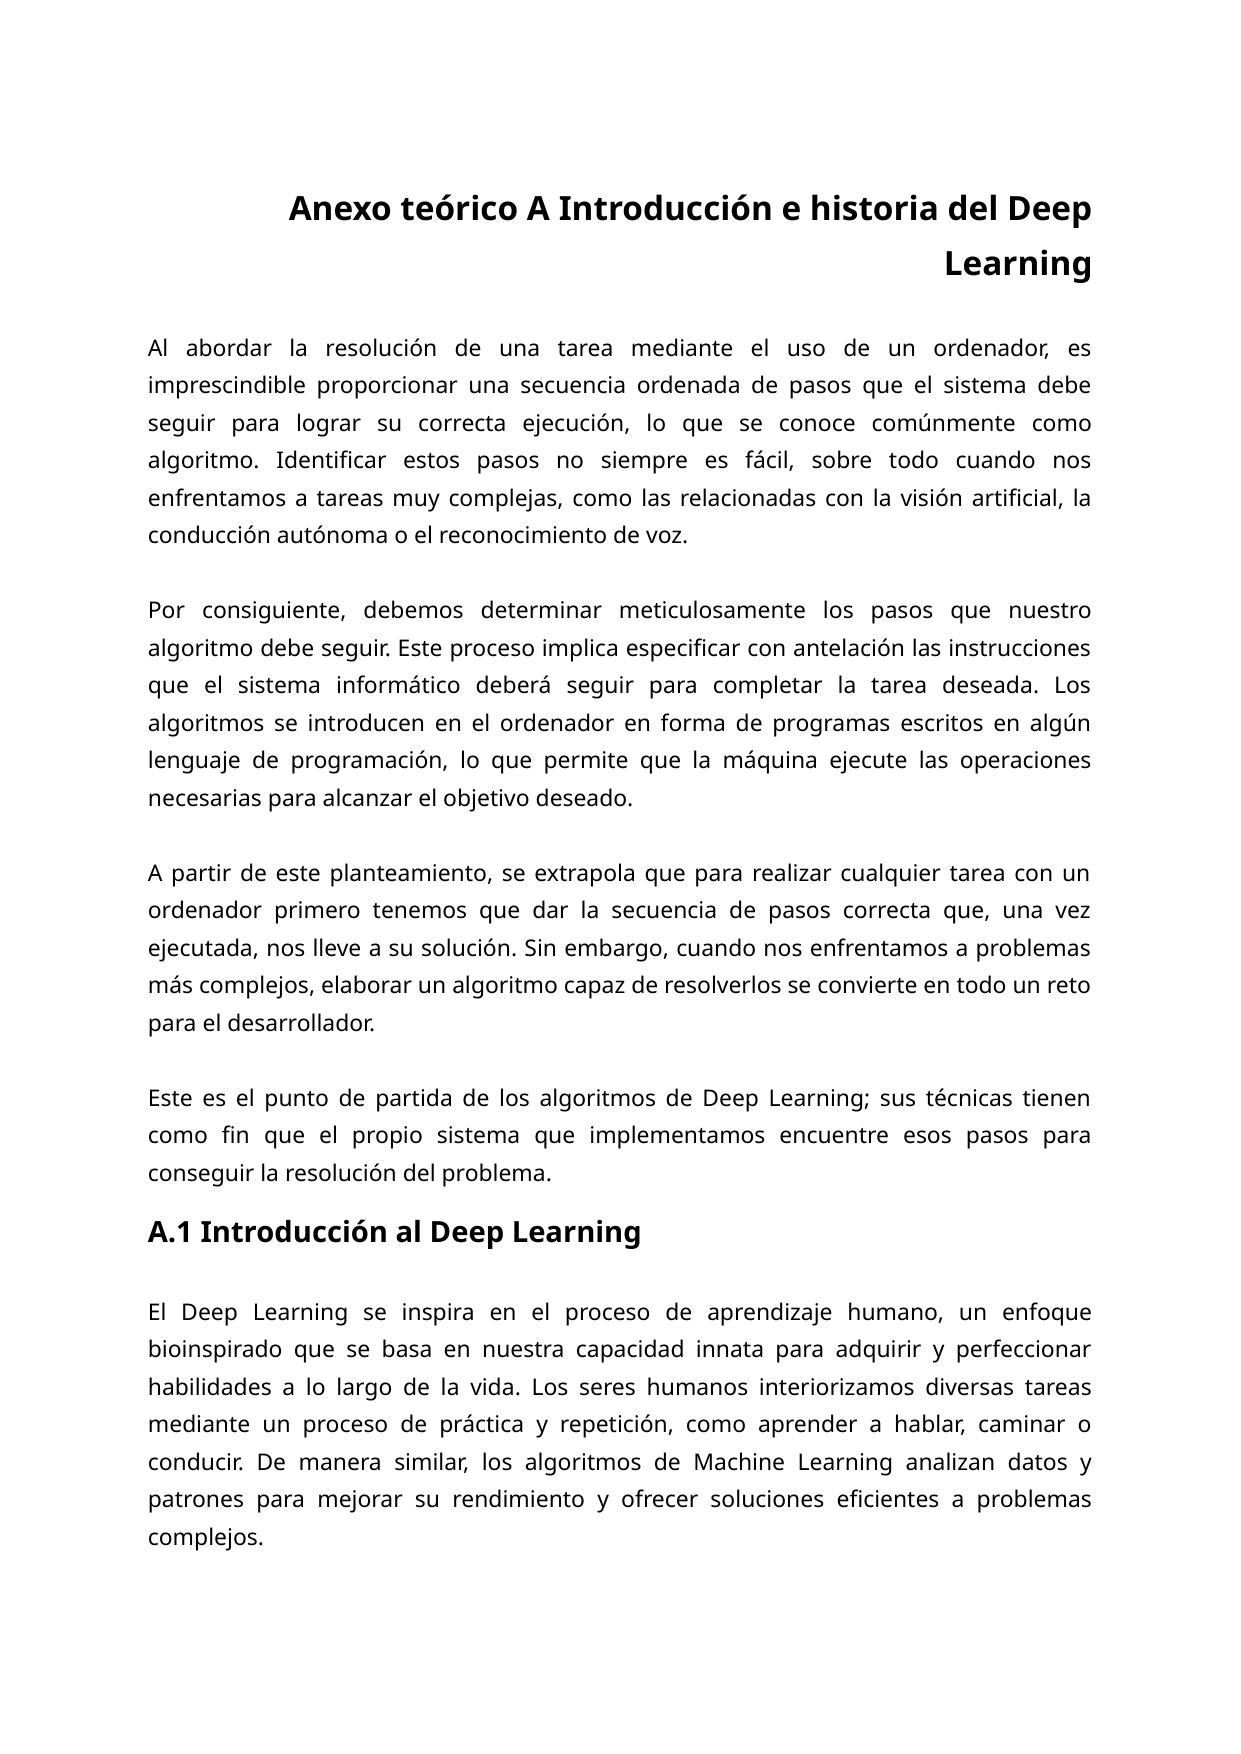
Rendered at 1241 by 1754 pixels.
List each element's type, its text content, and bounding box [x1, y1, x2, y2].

text Al abordar la resolución de una tarea mediante el uso de un ordenador, es imprescindible proporcionar una secuencia ordenada de pasos que el sistema debe seguir para lograr su correcta ejecución, lo que se conoce comúnmente como algoritmo. Identificar estos pasos no siempre es fácil, sobre todo cuando nos enfrentamos a tareas muy complejas, como las relacionadas con la visión artificial, la conducción autónoma o el reconocimiento de voz. [148, 332, 1092, 550]
text El Deep Learning se inspira en el proceso de aprendizaje humano, un enfoque bioinspirado que se basa en nuestra capacidad innata para adquirir y perfeccionar habilidades a lo largo de la vida. Los seres humanos interiorizamos diversas tareas mediante un proceso de práctica y repetición, como aprender a hablar, caminar o conducir. De manera similar, los algoritmos de Machine Learning analizan datos y patrones para mejorar su rendimiento y ofrecer soluciones eficientes a problemas complejos. [148, 1296, 1092, 1552]
text Introducción al Deep Learning [148, 1211, 1092, 1251]
list Introducción e historia del Deep Learning [148, 185, 1092, 285]
text Este es el punto de partida de los algoritmos de Deep Learning; sus técnicas tienen como fin que el propio sistema que implementamos encuentre esos pasos para conseguir la resolución del problema. [148, 1082, 1092, 1188]
text A partir de este planteamiento, se extrapola que para realizar cualquier tarea con un ordenador primero tenemos que dar la secuencia de pasos correcta que, una vez ejecutada, nos lleve a su solución. Sin embargo, cuando nos enfrentamos a problemas más complejos, elaborar un algoritmo capaz de resolverlos se convierte en todo un reto para el desarrollador. [148, 857, 1092, 1038]
text Por consiguiente, debemos determinar meticulosamente los pasos que nuestro algoritmo debe seguir. Este proceso implica especificar con antelación las instrucciones que el sistema informático deberá seguir para completar la tarea deseada. Los algoritmos se introducen en el ordenador en forma de programas escritos en algún lenguaje de programación, lo que permite que la máquina ejecute las operaciones necesarias para alcanzar el objetivo deseado. [148, 594, 1092, 813]
